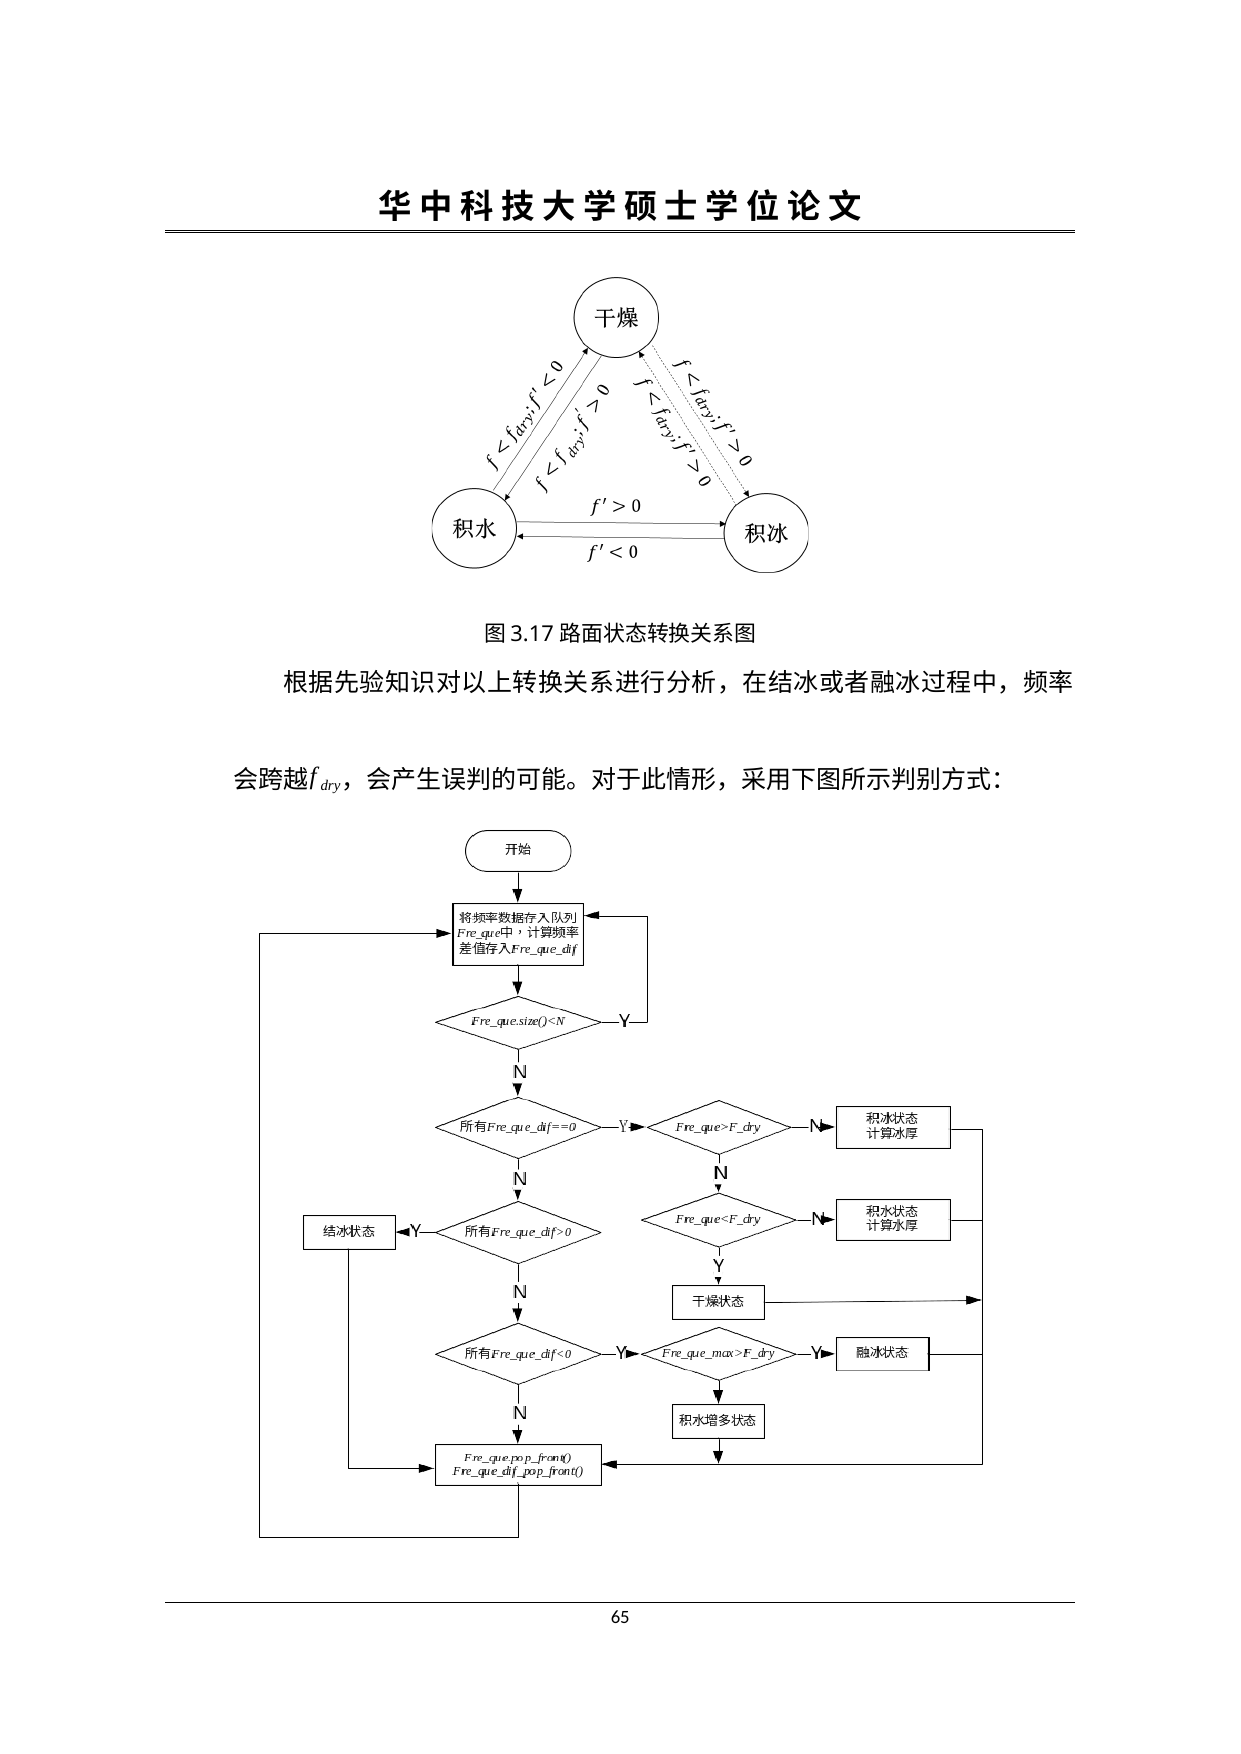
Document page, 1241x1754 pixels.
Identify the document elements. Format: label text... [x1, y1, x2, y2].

picture [431, 277, 809, 573]
text 根据先验知识对以上转换关系进行分析，在结冰或者融冰过程中，频率会跨越，会产生误判的可能。对于此情形，采用下图所示判别方式： [233, 648, 1075, 811]
text 图3.17 路面状态转换关系图 [165, 616, 1075, 648]
